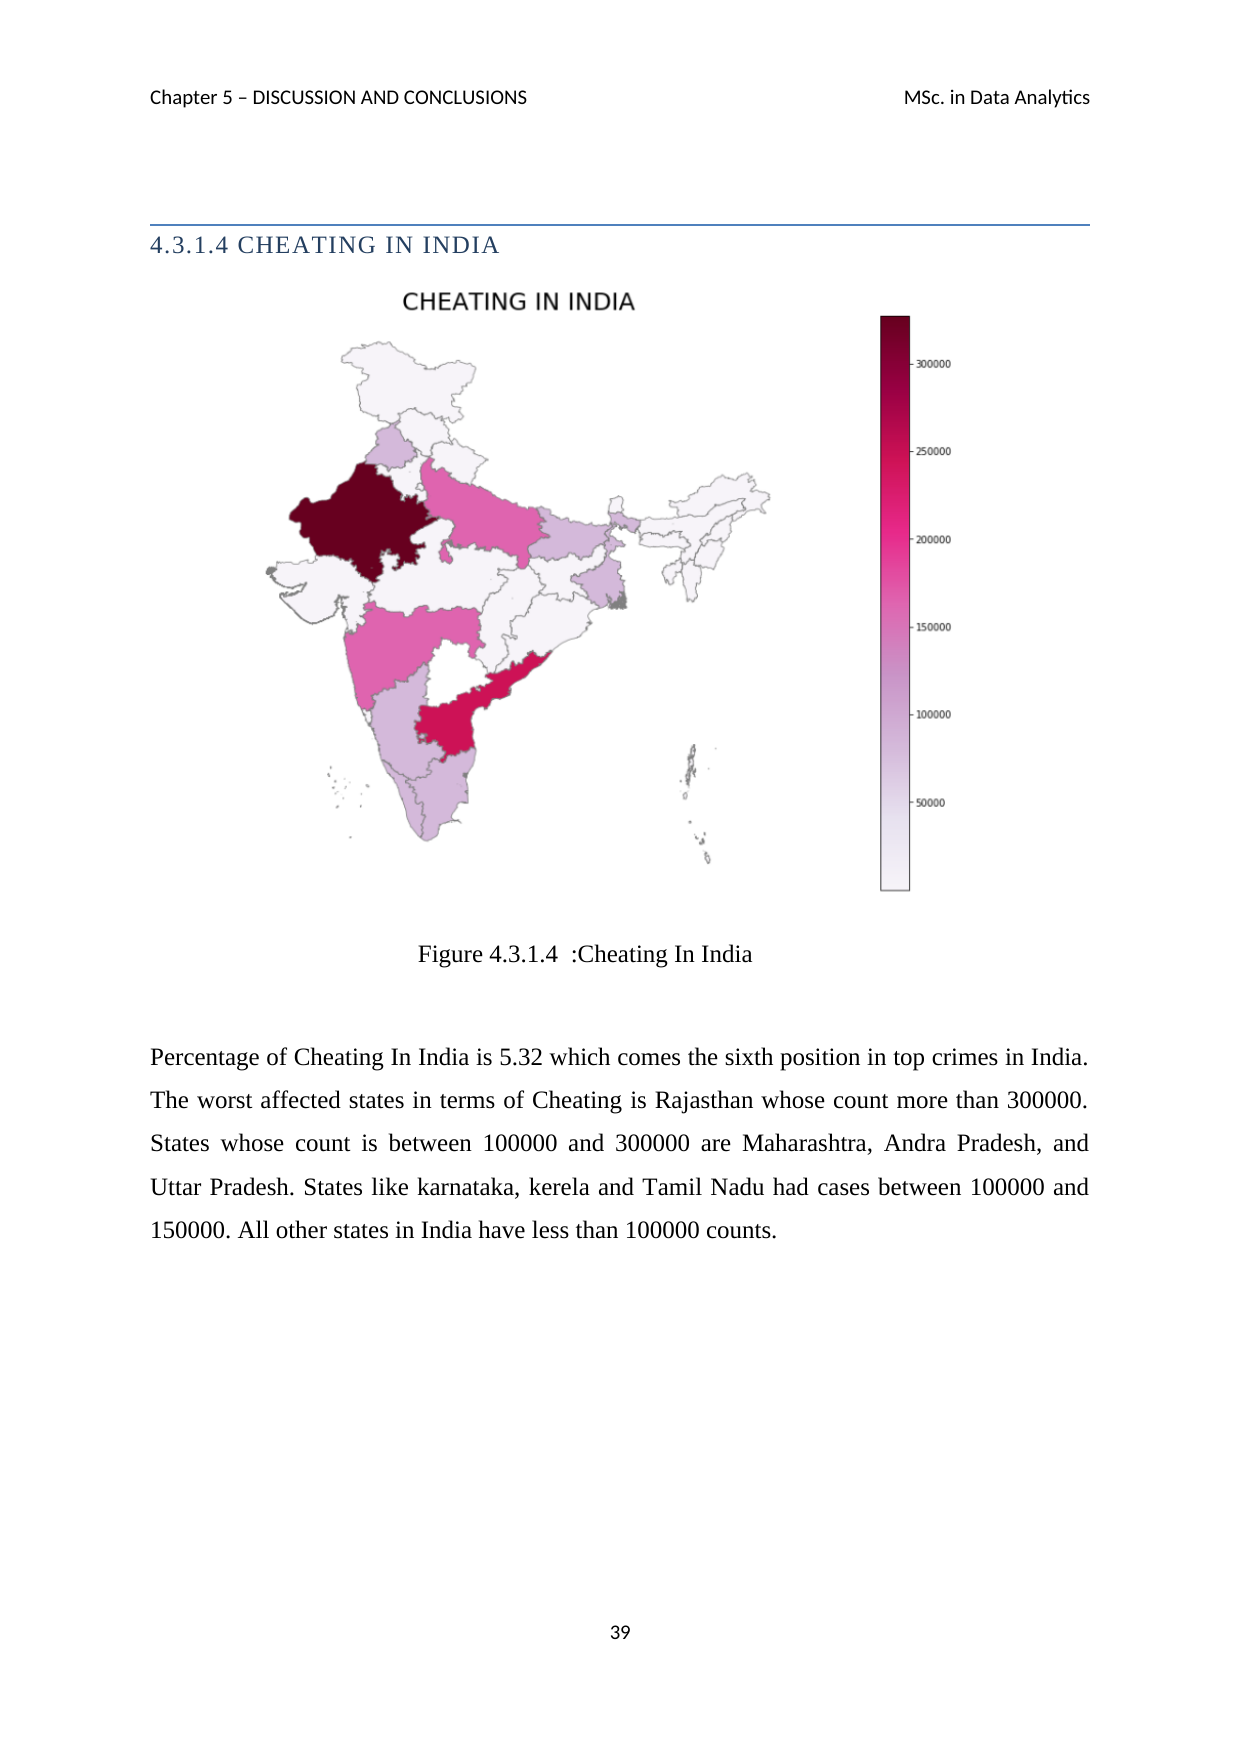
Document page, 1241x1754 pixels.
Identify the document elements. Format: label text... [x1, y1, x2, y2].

subtitle 4.3.1.4 CHEATING IN INDIA [150, 226, 1090, 259]
list :Cheating In India [150, 939, 1090, 967]
text Percentage of Cheating In India is 5.32 which comes the sixth position in top crimes in India. The worst affected states in terms of Cheating is Rajasthan whose count more than 300000. States whose count is between 100000 and 300000 are Maharashtra, Andra Pradesh, and Uttar Pradesh. States like karnataka, kerela and Tamil Nadu had cases between 100000 and 150000. All other states in India have less than 100000 counts. [150, 1042, 1090, 1243]
picture [193, 283, 993, 904]
